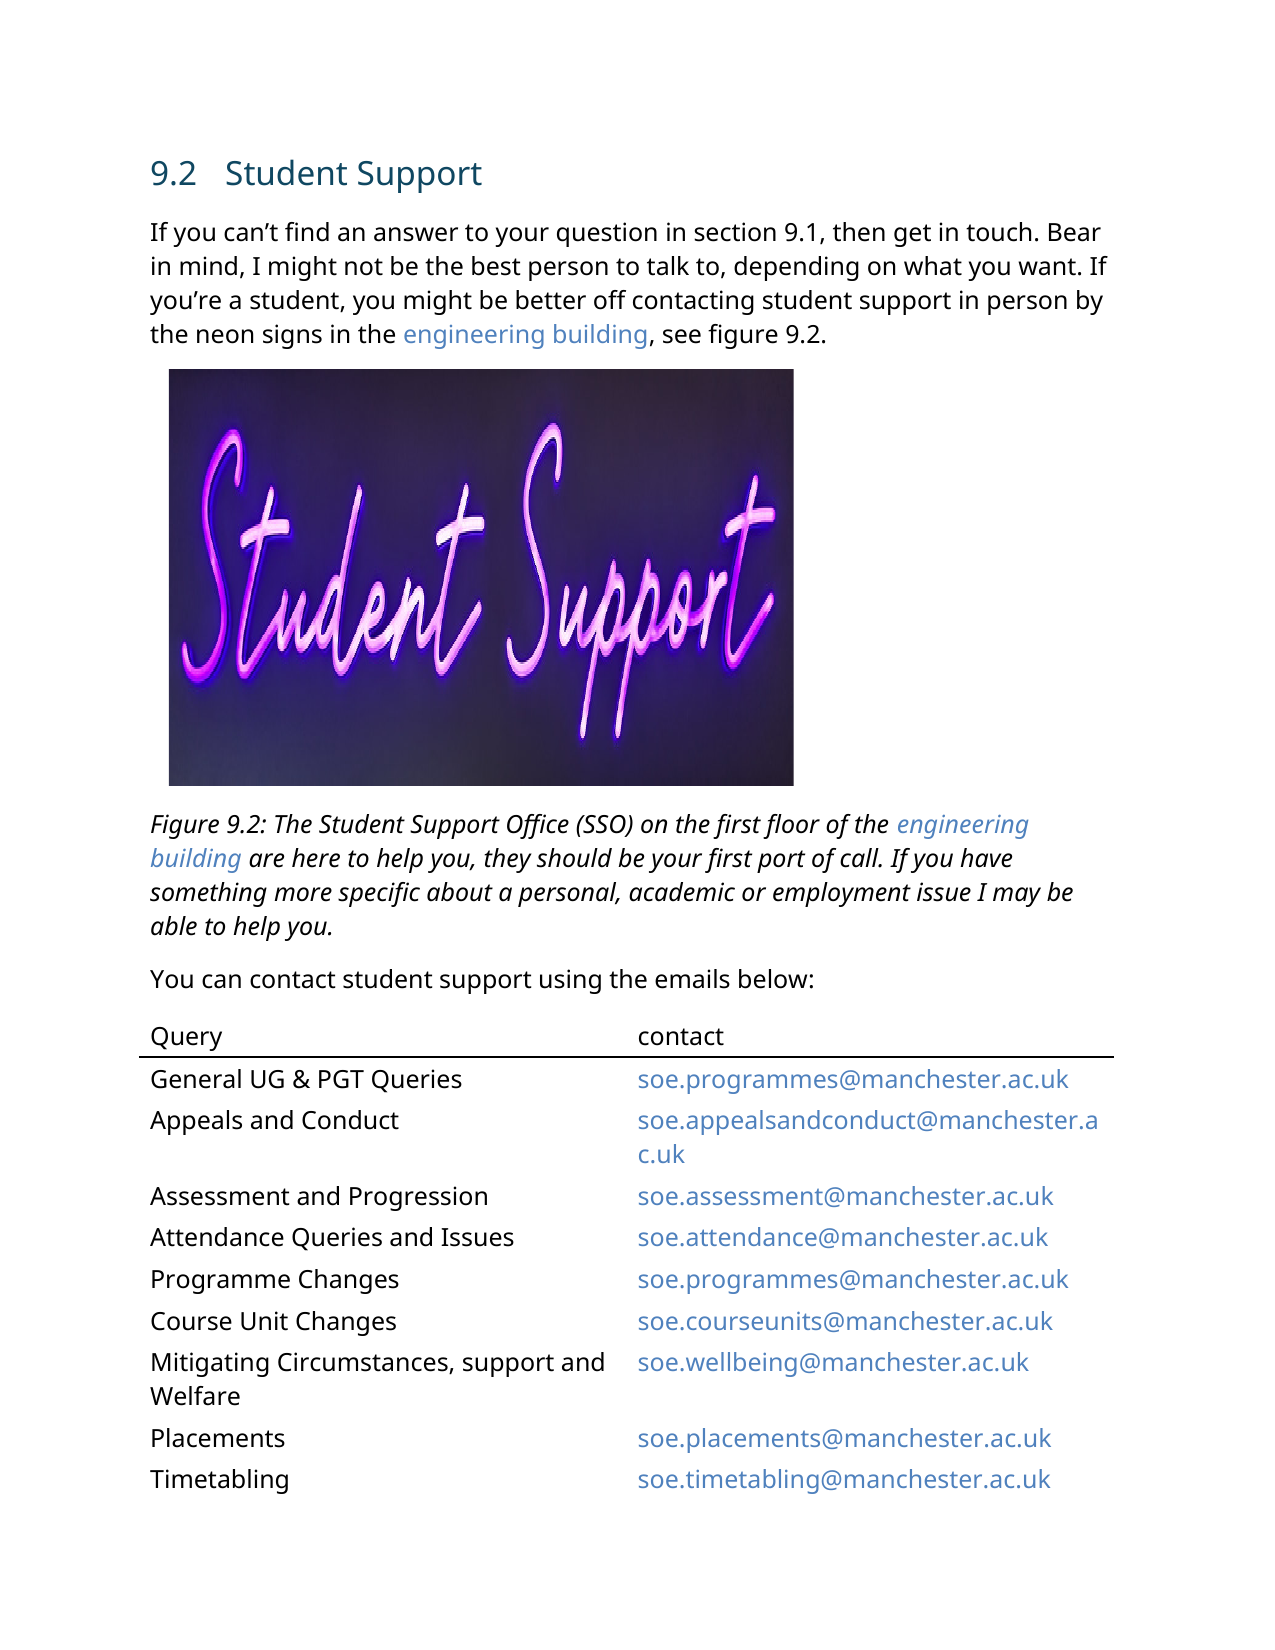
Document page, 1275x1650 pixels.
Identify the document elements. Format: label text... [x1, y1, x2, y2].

table_cell soe.programmes@manchester.ac.uk [626, 1258, 1114, 1299]
text You can contact student support using the emails below: [150, 962, 1125, 996]
table_cell Course Unit Changes [139, 1300, 626, 1341]
table_cell Mitigating Circumstances, support and Welfare [139, 1341, 626, 1417]
subtitle 9.2 Student Support [150, 150, 1125, 195]
table_cell soe.placements@manchester.ac.uk [626, 1417, 1114, 1458]
table_cell Programme Changes [139, 1258, 626, 1299]
table_cell soe.programmes@manchester.ac.uk [626, 1058, 1114, 1099]
table_cell Attendance Queries and Issues [139, 1216, 626, 1258]
table_cell soe.wellbeing@manchester.ac.uk [626, 1341, 1114, 1417]
table_cell Timetabling [139, 1458, 626, 1500]
table_cell soe.assessment@manchester.ac.uk [626, 1175, 1114, 1216]
picture [168, 369, 794, 786]
table_cell soe.attendance@manchester.ac.uk [626, 1216, 1114, 1258]
table_cell soe.courseunits@manchester.ac.uk [626, 1300, 1114, 1341]
text If you can’t find an answer to your question in section 9.1, then get in touch. Bear in mind, I might not be the best person to talk to, depending on what you want. If you’re a student, you might be better off contacting student support in person by the neon signs in the engineering building, see figure 9.2. [150, 214, 1125, 350]
text Figure 9.2: The Student Support Office (SSO) on the first floor of the engineering building are here to help you, they should be your first port of call. If you have something more specific about a personal, academic or employment issue I may be able to help you. [150, 807, 1125, 943]
table_header Query [139, 1015, 626, 1056]
table_cell Assessment and Progression [139, 1175, 626, 1216]
table_header contact [626, 1015, 1114, 1056]
table_cell soe.timetabling@manchester.ac.uk [626, 1458, 1114, 1500]
table_cell Placements [139, 1417, 626, 1458]
table_cell soe.appealsandconduct@manchester.ac.uk [626, 1099, 1114, 1175]
table_cell Appeals and Conduct [139, 1099, 626, 1175]
table_cell General UG & PGT Queries [139, 1058, 626, 1099]
